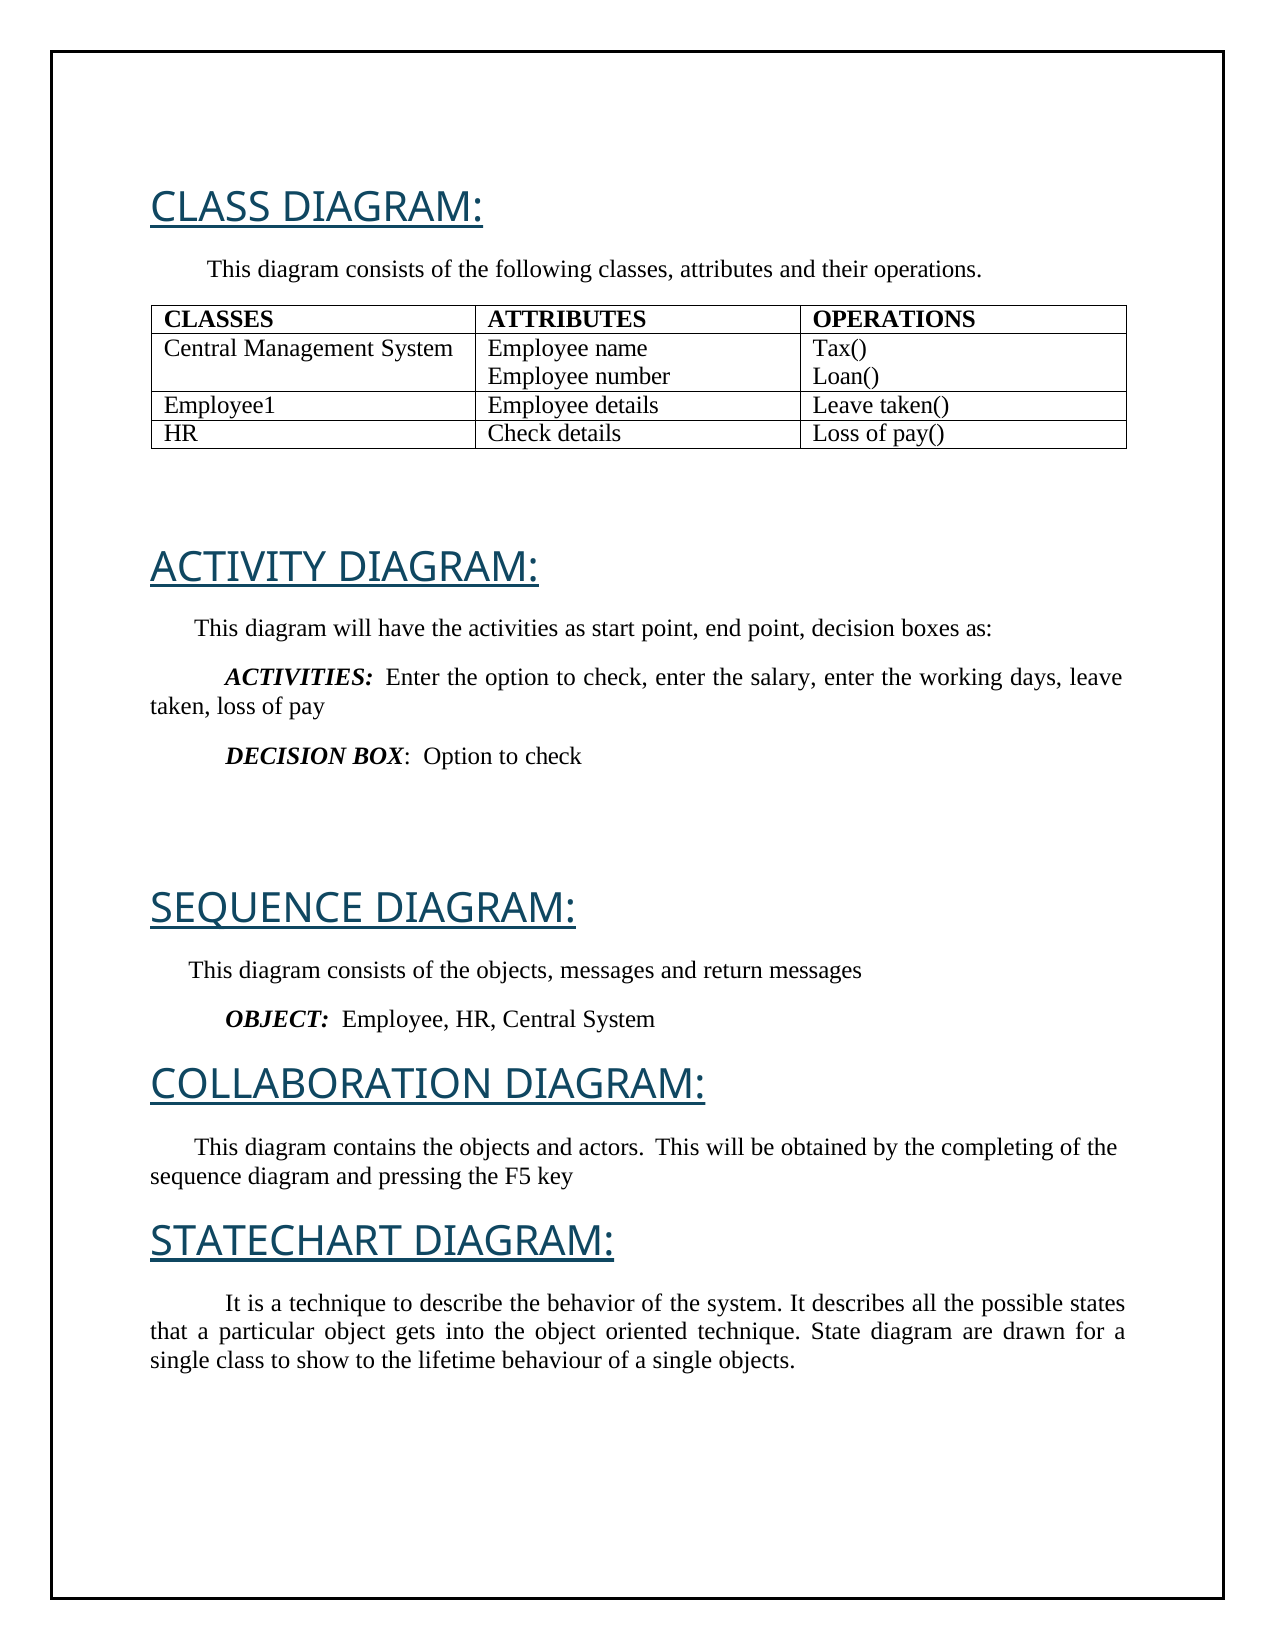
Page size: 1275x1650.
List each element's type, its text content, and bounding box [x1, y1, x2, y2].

subtitle CLASS DIAGRAM: [150, 177, 1200, 234]
table_cell Central Management System [152, 334, 475, 391]
text This diagram consists of the following classes, attributes and their operations. [207, 254, 1200, 283]
table_cell Tax() Loan() [801, 334, 1126, 391]
text DECISION BOX: Option to check [225, 741, 1200, 769]
text ACTIVITIES: Enter the option to check, enter the salary, enter the working days, leave taken, loss of pay [150, 663, 1124, 719]
subtitle STATECHART DIAGRAM: [150, 1211, 1200, 1267]
table_cell Employee1 [152, 392, 475, 419]
text It is a technique to describe the behavior of the system. It describes all the possible states that a particular object gets into the object oriented technique. State diagram are drawn for a single class to show to the lifetime behaviour of a single objects. [150, 1288, 1126, 1374]
table_cell Leave taken() [801, 392, 1126, 419]
subtitle SEQUENCE DIAGRAM: [150, 878, 1200, 935]
table_header CLASSES [152, 306, 475, 333]
table_cell Employee name Employee number [476, 334, 800, 391]
text This diagram consists of the objects, messages and return messages [188, 955, 1200, 984]
table_cell HR [152, 421, 475, 448]
subtitle ACTIVITY DIAGRAM: [150, 536, 1200, 593]
table_cell Employee details [476, 392, 800, 419]
text This diagram contains the objects and actors. This will be obtained by the completing of the sequence diagram and pressing the F5 key [150, 1132, 1200, 1189]
text This diagram will have the activities as start point, end point, decision boxes as: [194, 613, 1200, 642]
table_header OPERATIONS [801, 306, 1126, 333]
table_cell Loss of pay() [801, 421, 1126, 448]
table_cell Check details [476, 421, 800, 448]
table_header ATTRIBUTES [476, 306, 800, 333]
subtitle COLLABORATION DIAGRAM: [150, 1054, 1200, 1111]
text OBJECT: Employee, HR, Central System [225, 1004, 1200, 1033]
